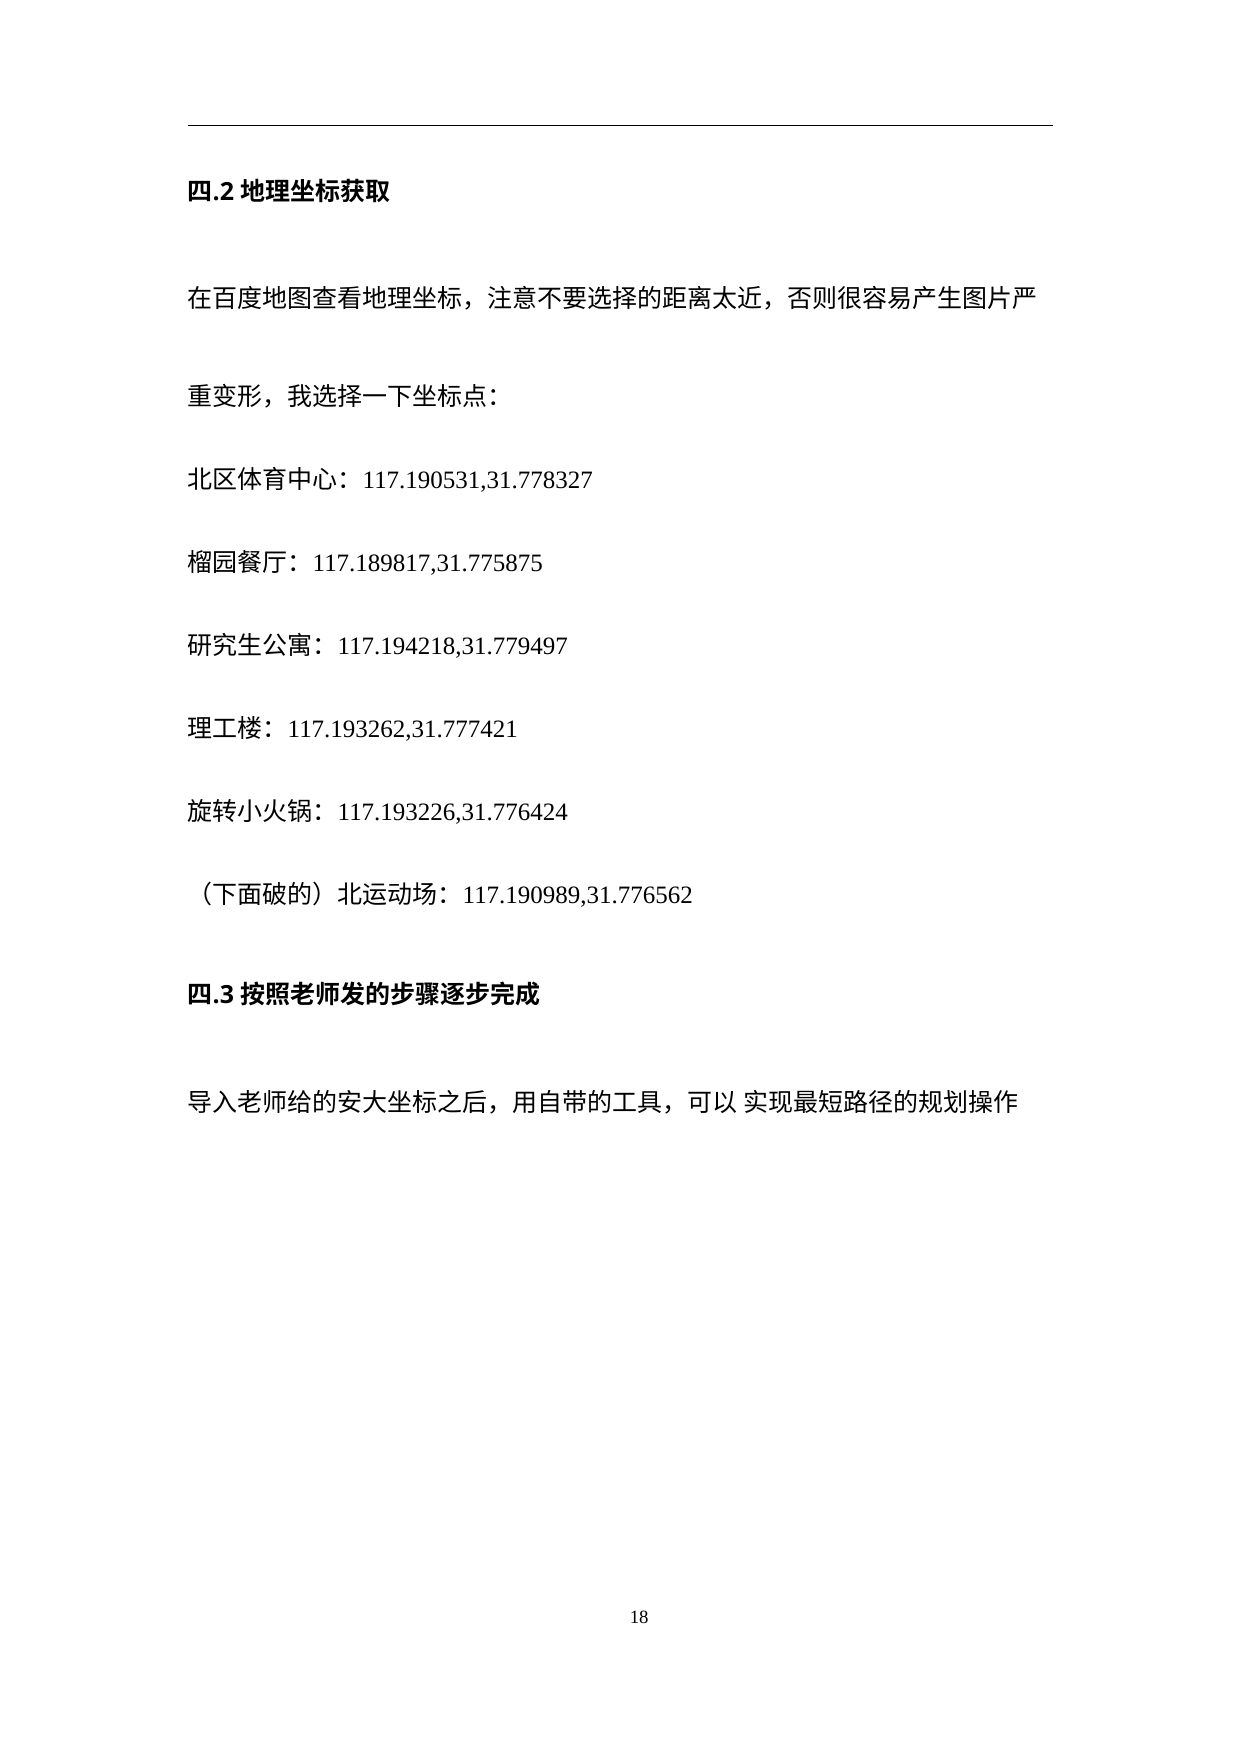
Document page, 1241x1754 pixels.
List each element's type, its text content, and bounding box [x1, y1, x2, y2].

text 旋转小火锅：117.193226,31.776424 [187, 777, 1053, 842]
text 研究生公寓：117.194218,31.779497 [187, 611, 1053, 676]
text 在百度地图查看地理坐标，注意不要选择的距离太近，否则很容易产生图片严重变形，我选择一下坐标点： [187, 264, 1053, 427]
text 理工楼：117.193262,31.777421 [187, 694, 1053, 759]
text 榴园餐厅：117.189817,31.775875 [187, 528, 1053, 593]
subtitle 按照老师发的步骤逐步完成 [187, 960, 1053, 1025]
text 导入老师给的安大坐标之后，用自带的工具，可以 实现最短路径的规划操作 [187, 1068, 1053, 1133]
text （下面破的）北运动场：117.190989,31.776562 [187, 861, 1053, 926]
text 北区体育中心：117.190531,31.778327 [187, 445, 1053, 510]
subtitle 地理坐标获取 [187, 157, 1053, 222]
